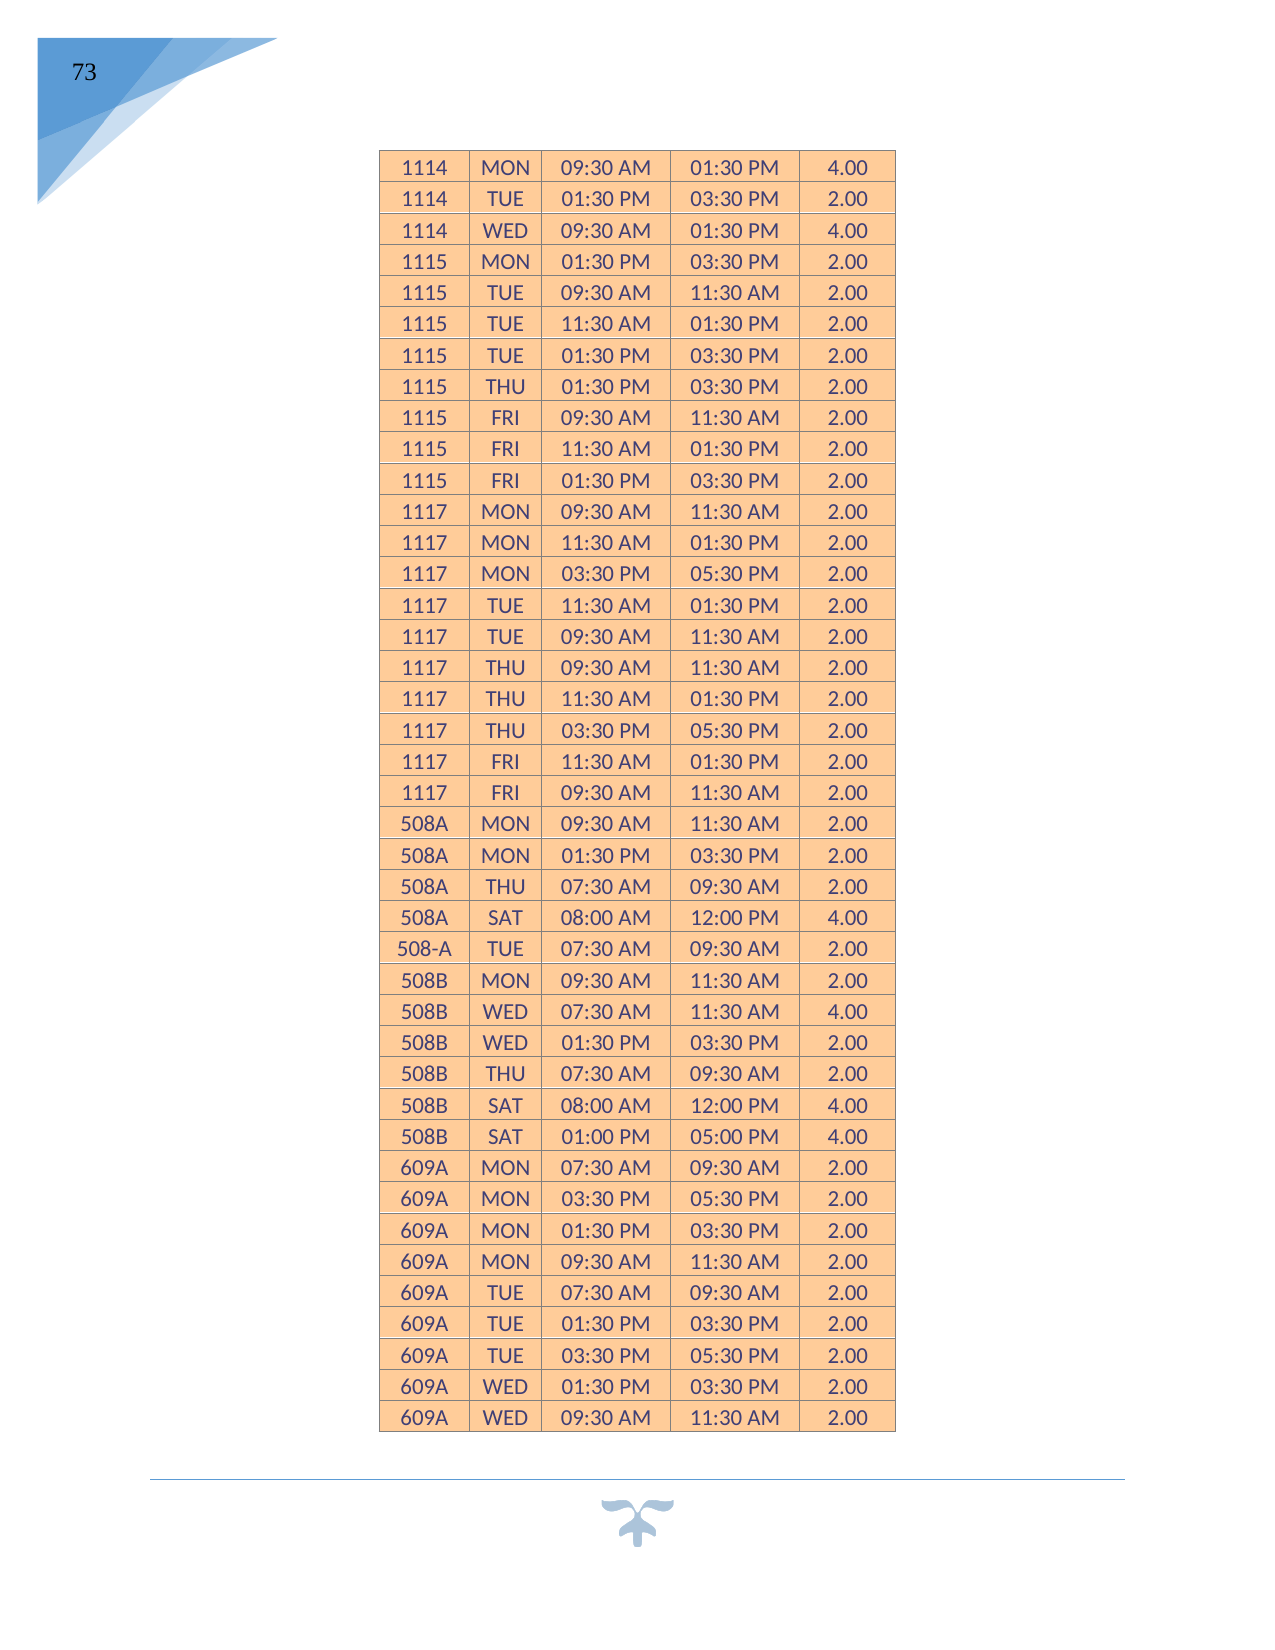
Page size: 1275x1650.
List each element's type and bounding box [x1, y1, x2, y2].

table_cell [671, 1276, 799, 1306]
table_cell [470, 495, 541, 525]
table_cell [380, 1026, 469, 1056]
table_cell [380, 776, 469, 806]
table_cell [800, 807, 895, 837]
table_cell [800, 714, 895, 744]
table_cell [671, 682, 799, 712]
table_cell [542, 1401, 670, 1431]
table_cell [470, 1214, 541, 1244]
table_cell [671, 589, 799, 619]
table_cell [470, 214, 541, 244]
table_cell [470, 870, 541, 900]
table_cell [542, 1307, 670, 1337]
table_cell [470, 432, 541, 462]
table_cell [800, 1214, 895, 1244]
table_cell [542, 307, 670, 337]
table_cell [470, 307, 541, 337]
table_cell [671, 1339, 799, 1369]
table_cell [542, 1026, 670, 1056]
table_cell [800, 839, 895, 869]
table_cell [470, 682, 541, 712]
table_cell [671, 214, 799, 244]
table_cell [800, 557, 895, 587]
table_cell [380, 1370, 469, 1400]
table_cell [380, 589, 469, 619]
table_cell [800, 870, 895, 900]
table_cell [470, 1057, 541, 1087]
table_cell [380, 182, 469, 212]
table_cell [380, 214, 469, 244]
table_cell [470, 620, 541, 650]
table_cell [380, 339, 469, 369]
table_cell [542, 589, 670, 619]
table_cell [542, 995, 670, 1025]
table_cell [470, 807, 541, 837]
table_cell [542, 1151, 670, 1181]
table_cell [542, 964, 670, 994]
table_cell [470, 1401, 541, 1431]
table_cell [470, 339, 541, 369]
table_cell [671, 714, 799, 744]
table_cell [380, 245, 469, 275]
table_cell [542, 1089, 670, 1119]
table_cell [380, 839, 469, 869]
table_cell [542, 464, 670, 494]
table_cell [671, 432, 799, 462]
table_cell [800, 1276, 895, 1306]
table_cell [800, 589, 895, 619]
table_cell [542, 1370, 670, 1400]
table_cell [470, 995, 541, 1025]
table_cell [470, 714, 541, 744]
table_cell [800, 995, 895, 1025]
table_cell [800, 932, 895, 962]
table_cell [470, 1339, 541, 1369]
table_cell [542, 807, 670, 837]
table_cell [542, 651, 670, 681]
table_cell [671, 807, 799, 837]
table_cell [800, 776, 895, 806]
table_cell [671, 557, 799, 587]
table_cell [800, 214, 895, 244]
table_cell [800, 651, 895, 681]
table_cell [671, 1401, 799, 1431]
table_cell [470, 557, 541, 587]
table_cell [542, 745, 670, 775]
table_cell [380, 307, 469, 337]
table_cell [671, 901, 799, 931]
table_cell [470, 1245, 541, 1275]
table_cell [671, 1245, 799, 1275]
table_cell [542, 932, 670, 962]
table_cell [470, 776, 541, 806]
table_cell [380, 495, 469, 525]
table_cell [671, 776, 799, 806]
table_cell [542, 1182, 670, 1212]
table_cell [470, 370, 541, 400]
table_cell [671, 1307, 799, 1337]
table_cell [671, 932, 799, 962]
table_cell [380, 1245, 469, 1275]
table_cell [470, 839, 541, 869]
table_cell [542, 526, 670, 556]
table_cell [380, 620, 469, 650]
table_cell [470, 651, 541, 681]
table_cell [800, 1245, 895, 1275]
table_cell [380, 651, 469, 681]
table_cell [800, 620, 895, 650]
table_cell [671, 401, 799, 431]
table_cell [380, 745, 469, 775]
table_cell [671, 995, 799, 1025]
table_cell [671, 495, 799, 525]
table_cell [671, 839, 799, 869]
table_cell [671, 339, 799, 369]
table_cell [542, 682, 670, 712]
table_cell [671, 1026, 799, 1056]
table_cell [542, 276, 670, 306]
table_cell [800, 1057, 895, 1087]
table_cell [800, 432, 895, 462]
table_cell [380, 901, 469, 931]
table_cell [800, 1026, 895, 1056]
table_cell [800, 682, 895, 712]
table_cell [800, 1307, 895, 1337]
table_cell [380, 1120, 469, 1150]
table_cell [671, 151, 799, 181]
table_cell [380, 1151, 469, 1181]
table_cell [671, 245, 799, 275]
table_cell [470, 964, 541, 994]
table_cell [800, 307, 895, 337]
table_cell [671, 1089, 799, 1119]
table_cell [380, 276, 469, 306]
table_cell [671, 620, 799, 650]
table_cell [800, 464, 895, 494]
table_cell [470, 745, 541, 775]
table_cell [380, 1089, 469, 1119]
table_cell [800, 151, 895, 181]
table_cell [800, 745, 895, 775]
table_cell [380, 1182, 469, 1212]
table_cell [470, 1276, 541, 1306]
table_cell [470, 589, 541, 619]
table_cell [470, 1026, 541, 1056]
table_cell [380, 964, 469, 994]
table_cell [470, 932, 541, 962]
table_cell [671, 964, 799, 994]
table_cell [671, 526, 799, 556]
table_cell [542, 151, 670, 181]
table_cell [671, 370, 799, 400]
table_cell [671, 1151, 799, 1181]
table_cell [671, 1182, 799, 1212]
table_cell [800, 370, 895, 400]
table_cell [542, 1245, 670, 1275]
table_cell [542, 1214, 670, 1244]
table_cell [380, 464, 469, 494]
picture [37, 37, 279, 206]
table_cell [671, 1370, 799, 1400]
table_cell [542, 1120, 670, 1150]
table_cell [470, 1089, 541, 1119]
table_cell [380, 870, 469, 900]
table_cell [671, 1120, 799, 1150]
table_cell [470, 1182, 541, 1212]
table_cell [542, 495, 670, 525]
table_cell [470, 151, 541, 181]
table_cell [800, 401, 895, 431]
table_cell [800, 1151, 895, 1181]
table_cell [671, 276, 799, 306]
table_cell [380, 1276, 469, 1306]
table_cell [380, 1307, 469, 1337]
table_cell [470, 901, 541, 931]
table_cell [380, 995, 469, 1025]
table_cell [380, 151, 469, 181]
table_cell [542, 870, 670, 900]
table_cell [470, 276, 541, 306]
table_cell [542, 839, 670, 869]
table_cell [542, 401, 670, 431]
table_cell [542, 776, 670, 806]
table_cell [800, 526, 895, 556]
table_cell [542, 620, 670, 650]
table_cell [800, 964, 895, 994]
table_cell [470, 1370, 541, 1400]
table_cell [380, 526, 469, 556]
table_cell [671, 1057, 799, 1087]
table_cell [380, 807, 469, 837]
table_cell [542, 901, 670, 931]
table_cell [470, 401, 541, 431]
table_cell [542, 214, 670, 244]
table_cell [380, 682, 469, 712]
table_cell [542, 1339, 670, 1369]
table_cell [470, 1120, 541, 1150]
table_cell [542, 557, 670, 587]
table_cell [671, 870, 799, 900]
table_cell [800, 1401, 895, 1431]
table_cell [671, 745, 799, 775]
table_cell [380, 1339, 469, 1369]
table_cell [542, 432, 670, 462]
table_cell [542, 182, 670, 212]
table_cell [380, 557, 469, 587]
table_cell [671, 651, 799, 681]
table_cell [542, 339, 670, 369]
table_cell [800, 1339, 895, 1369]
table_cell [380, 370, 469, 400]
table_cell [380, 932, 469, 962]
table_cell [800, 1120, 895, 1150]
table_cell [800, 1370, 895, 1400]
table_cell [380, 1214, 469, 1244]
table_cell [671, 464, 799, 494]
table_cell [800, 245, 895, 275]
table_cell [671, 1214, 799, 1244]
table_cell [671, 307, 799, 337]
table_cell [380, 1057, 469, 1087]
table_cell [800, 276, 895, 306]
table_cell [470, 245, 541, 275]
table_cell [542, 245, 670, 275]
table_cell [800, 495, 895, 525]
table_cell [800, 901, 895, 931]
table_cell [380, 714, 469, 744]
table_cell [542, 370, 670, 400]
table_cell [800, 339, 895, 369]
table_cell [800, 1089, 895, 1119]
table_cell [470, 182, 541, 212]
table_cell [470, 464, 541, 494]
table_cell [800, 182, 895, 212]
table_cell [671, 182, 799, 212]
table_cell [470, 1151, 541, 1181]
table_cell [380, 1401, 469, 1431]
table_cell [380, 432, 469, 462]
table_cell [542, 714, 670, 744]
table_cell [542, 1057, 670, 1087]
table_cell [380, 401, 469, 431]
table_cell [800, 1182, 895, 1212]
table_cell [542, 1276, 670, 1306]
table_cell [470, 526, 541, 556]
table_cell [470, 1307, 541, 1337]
